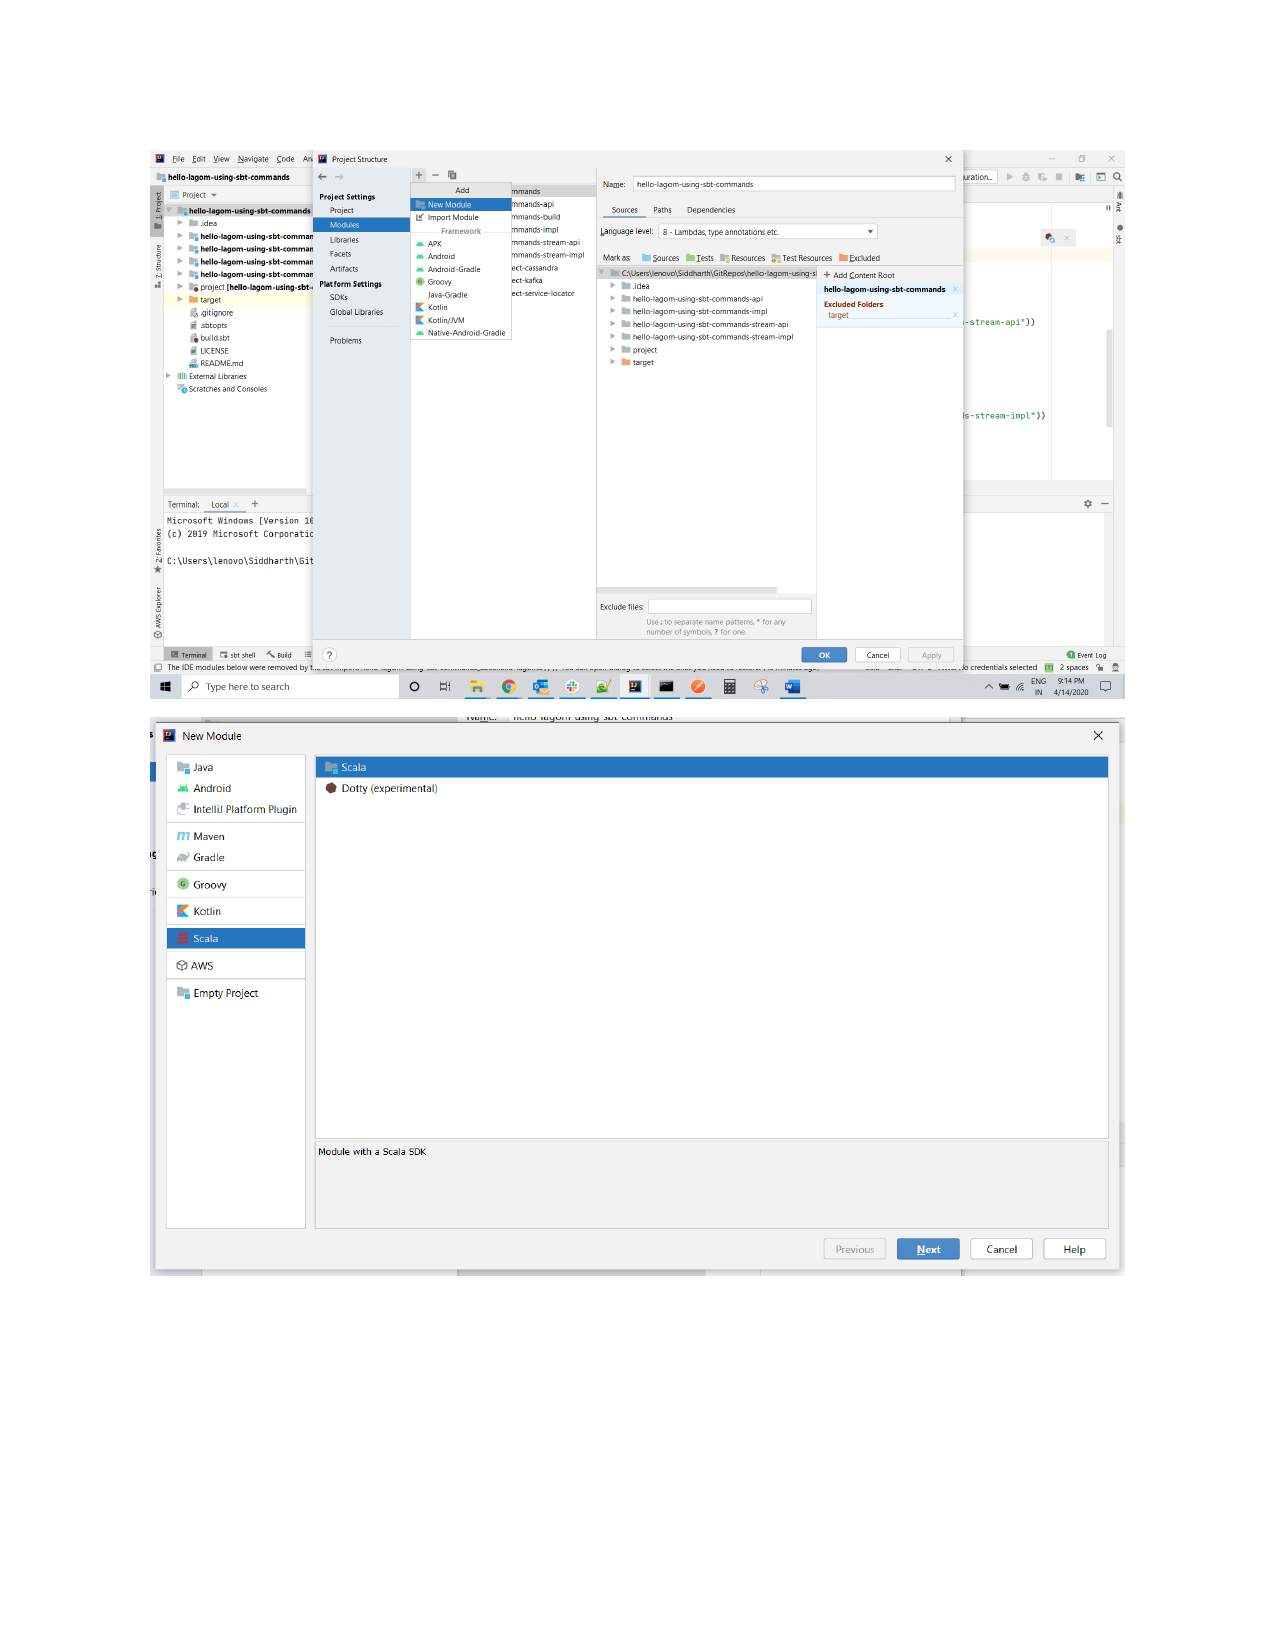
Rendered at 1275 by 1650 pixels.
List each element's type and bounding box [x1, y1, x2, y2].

picture [150, 150, 1125, 699]
picture [150, 717, 1125, 1276]
